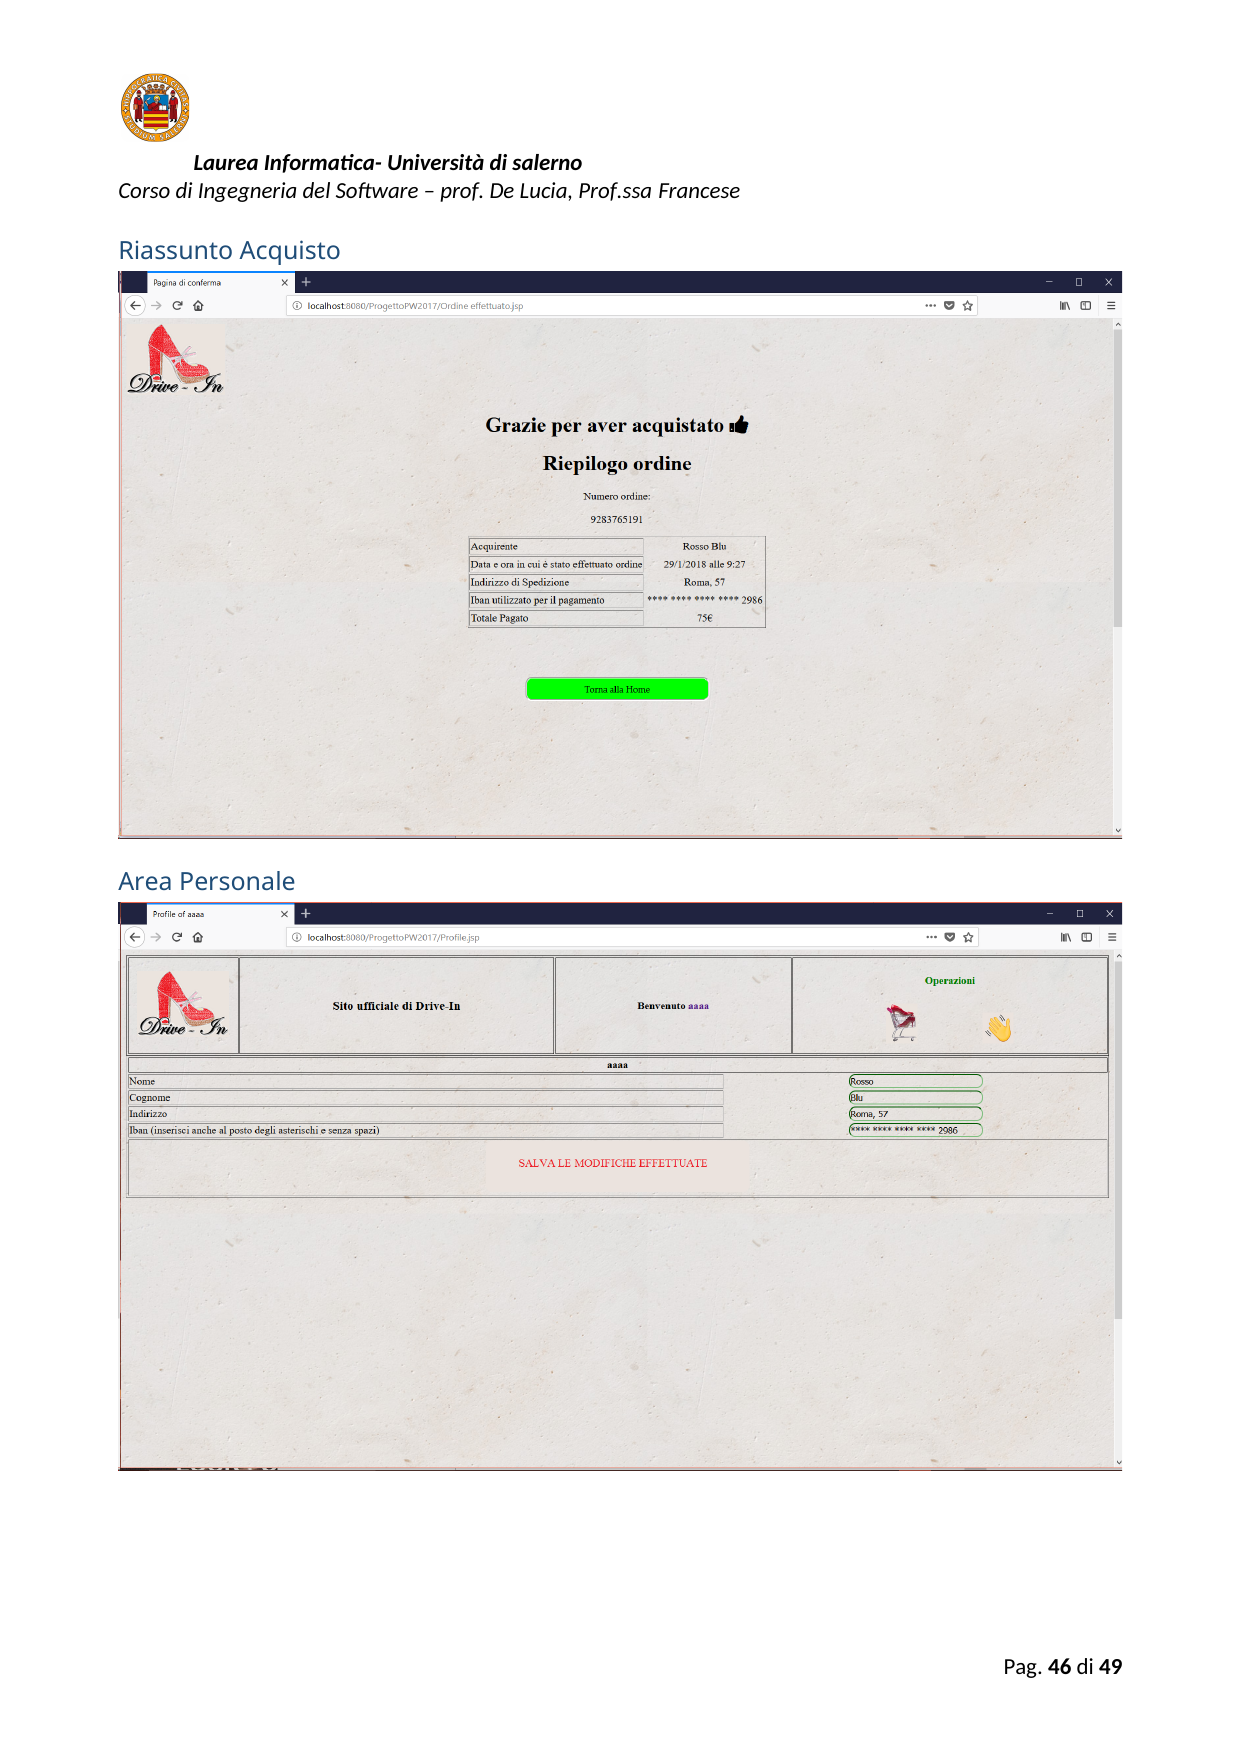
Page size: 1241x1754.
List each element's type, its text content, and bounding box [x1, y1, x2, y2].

picture [118, 271, 1123, 839]
subtitle Riassunto Acquisto [118, 232, 1122, 267]
subtitle Area Personale [118, 863, 1122, 898]
picture [118, 902, 1123, 1471]
picture [121, 73, 190, 142]
